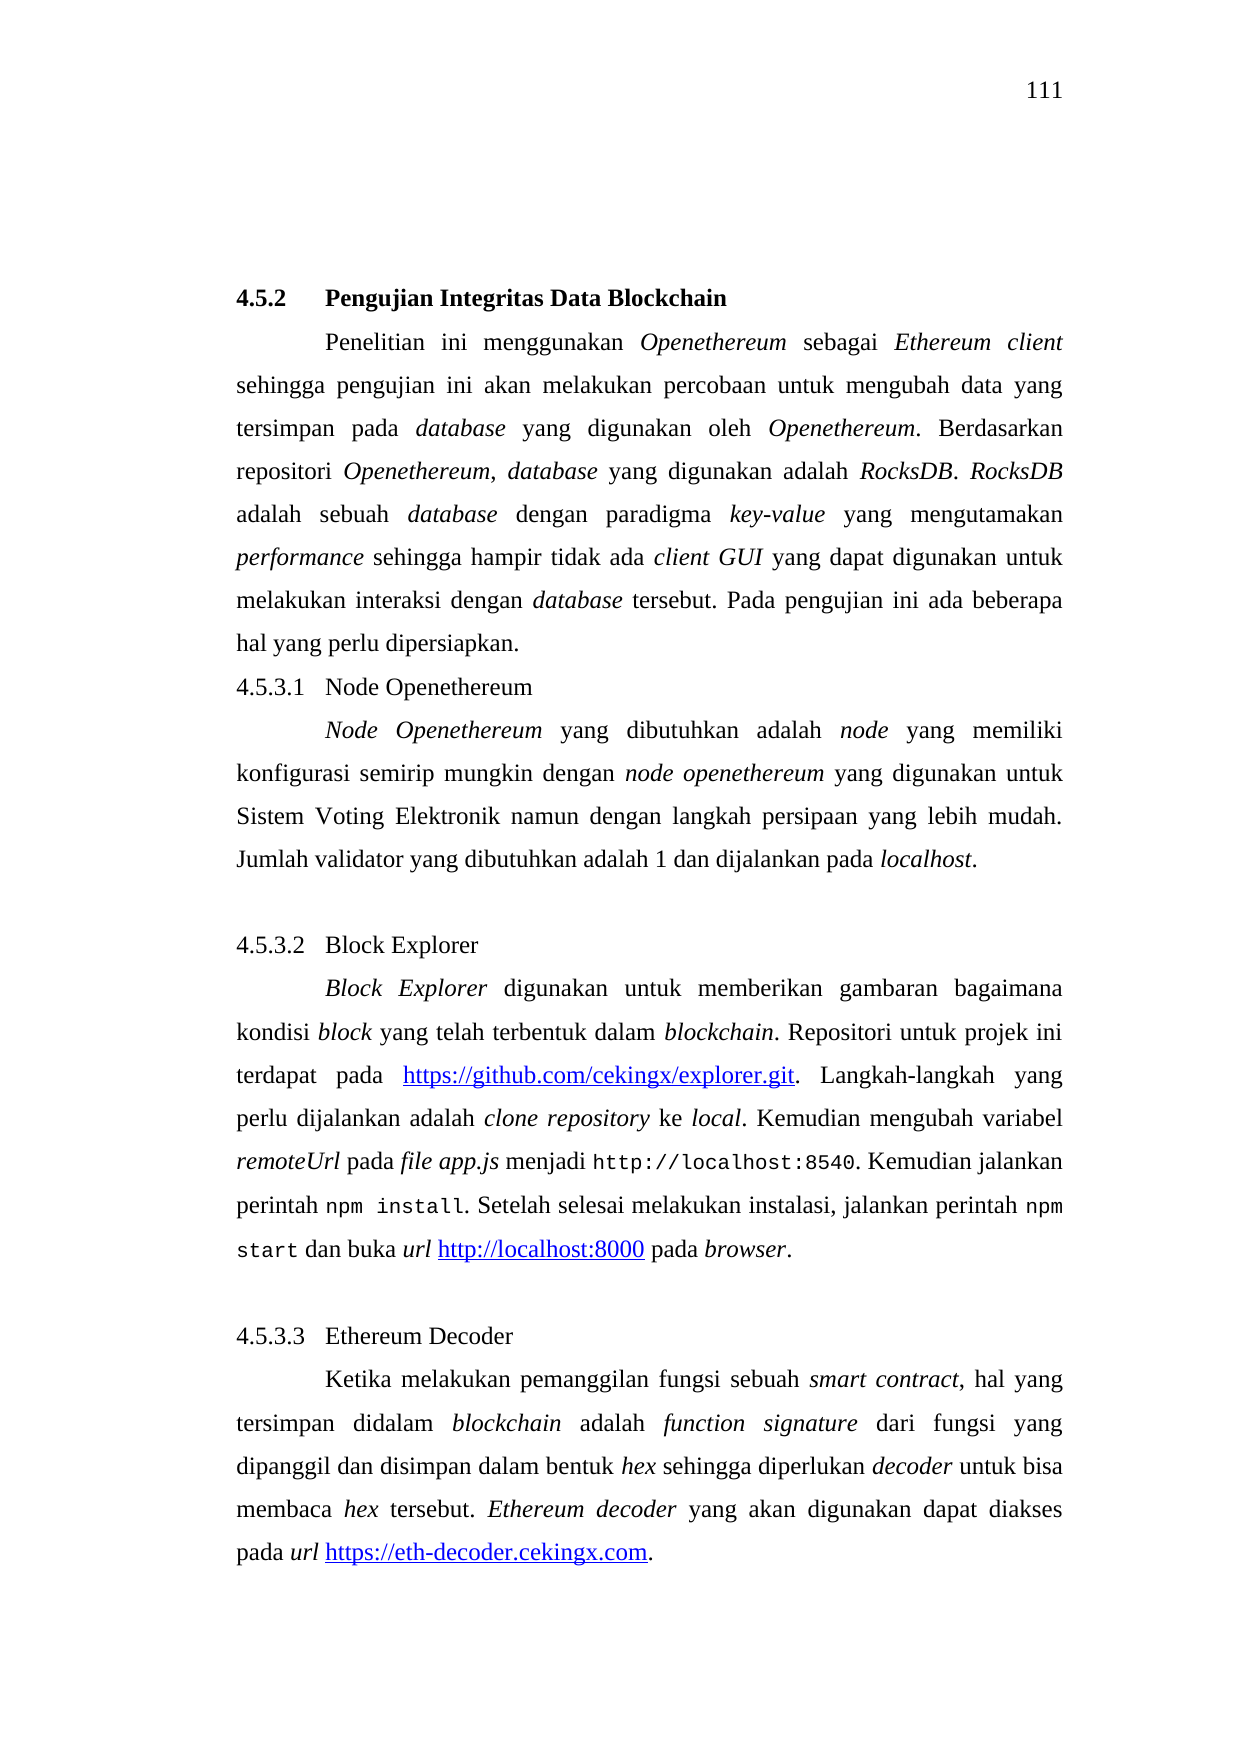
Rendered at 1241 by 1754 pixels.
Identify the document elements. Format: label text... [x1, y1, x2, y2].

list Node Openethereum [236, 672, 1063, 700]
list Block Explorer digunakan untuk memberikan gambaran bagaimana kondisi block yang telah terbentuk dalam blockchain. Repositori untuk projek ini terdapat pada https://github.com/cekingx/explorer.git. Langkah-langkah yang perlu dijalankan adalah clone repository ke local. Kemudian mengubah variabel remoteUrl pada file app.js menjadi http://localhost:8540. Kemudian jalankan perintah npm install. Setelah selesai melakukan instalasi, jalankan perintah npm start dan buka url http://localhost:8000 pada browser. [236, 973, 1063, 1263]
list Ketika melakukan pemanggilan fungsi sebuah smart contract, hal yang tersimpan didalam blockchain adalah function signature dari fungsi yang dipanggil dan disimpan dalam bentuk hex sehingga diperlukan decoder untuk bisa membaca hex tersebut. Ethereum decoder yang akan digunakan dapat diakses pada url https://eth-decoder.cekingx.com. [236, 1364, 1063, 1566]
subtitle Pengujian Integritas Data Blockchain [236, 283, 1063, 312]
list Node Openethereum yang dibutuhkan adalah node yang memiliki konfigurasi semirip mungkin dengan node openethereum yang digunakan untuk Sistem Voting Elektronik namun dengan langkah persipaan yang lebih mudah. Jumlah validator yang dibutuhkan adalah 1 dan dijalankan pada localhost. [236, 715, 1063, 873]
text Penelitian ini menggunakan Openethereum sebagai Ethereum client sehingga pengujian ini akan melakukan percobaan untuk mengubah data yang tersimpan pada database yang digunakan oleh Openethereum. Berdasarkan repositori Openethereum, database yang digunakan adalah RocksDB. RocksDB adalah sebuah database dengan paradigma key-value yang mengutamakan performance sehingga hampir tidak ada client GUI yang dapat digunakan untuk melakukan interaksi dengan database tersebut. Pada pengujian ini ada beberapa hal yang perlu dipersiapkan. [236, 327, 1063, 657]
list Ethereum Decoder [236, 1321, 1063, 1350]
list Block Explorer [236, 930, 1063, 959]
